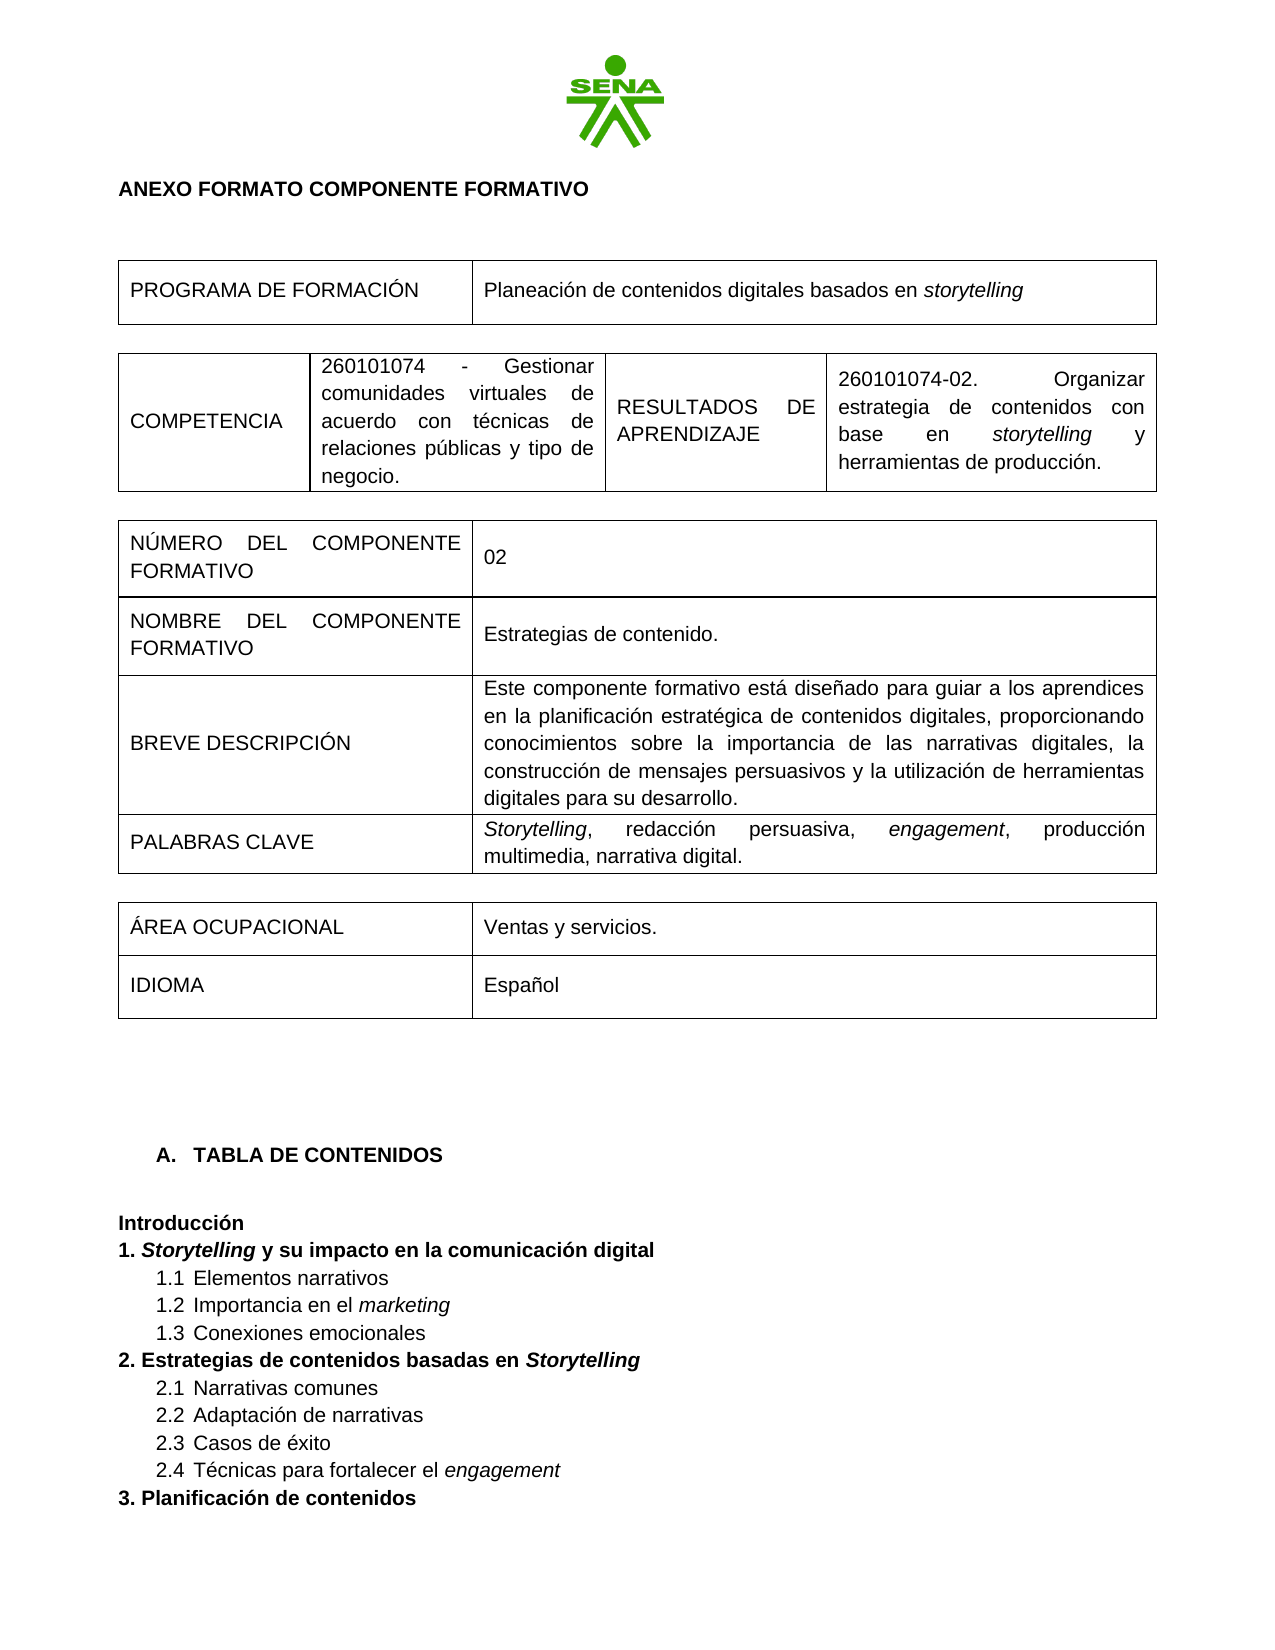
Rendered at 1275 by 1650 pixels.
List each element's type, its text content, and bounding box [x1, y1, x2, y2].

list Conexiones emocionales [156, 1321, 1157, 1345]
picture [566, 55, 664, 148]
table_cell BREVE DESCRIPCIÓN [119, 676, 472, 814]
table_header 260101074 - Gestionar comunidades virtuales de acuerdo con técnicas de relaciones públicas y tipo de negocio. [311, 354, 605, 491]
table_header Ventas y servicios. [473, 903, 1156, 955]
table_cell IDIOMA [119, 956, 472, 1018]
list Importancia en el marketing [156, 1293, 1157, 1317]
table_header COMPETENCIA [119, 354, 309, 491]
table_header NÚMERO DEL COMPONENTE FORMATIVO [119, 521, 472, 596]
text 2. Estrategias de contenidos basadas en Storytelling [118, 1348, 1157, 1372]
table_header RESULTADOS DE APRENDIZAJE [606, 354, 826, 491]
table_cell Este componente formativo está diseñado para guiar a los aprendices en la planificación estratégica de contenidos digitales, proporcionando conocimientos sobre la importancia de las narrativas digitales, la construcción de mensajes persuasivos y la utilización de herramientas digitales para su desarrollo. [473, 676, 1156, 814]
table_header ÁREA OCUPACIONAL [119, 903, 472, 955]
table_cell Español [473, 956, 1156, 1018]
text ANEXO FORMATO COMPONENTE FORMATIVO [118, 177, 1157, 201]
table_cell Estrategias de contenido. [473, 598, 1156, 675]
table_cell PALABRAS CLAVE [119, 815, 472, 873]
table_header PROGRAMA DE FORMACIÓN [119, 261, 472, 324]
list Casos de éxito [156, 1431, 1157, 1455]
list Técnicas para fortalecer el engagement [156, 1458, 1157, 1482]
table_cell NOMBRE DEL COMPONENTE FORMATIVO [119, 598, 472, 675]
list Adaptación de narrativas [156, 1403, 1157, 1427]
table_header 02 [473, 521, 1156, 596]
list Narrativas comunes [156, 1376, 1157, 1400]
text 3. Planificación de contenidos [118, 1486, 1157, 1510]
table_cell Storytelling, redacción persuasiva, engagement, producción multimedia, narrativa digital. [473, 815, 1156, 873]
table_header 260101074-02. Organizar estrategia de contenidos con base en storytelling y herramientas de producción. [827, 354, 1156, 491]
subtitle TABLA DE CONTENIDOS [156, 1143, 1157, 1167]
table_header Planeación de contenidos digitales basados en storytelling [473, 261, 1156, 324]
list Elementos narrativos [156, 1266, 1157, 1290]
text Introducción [118, 1211, 1157, 1235]
text 1. Storytelling y su impacto en la comunicación digital [118, 1238, 1157, 1262]
